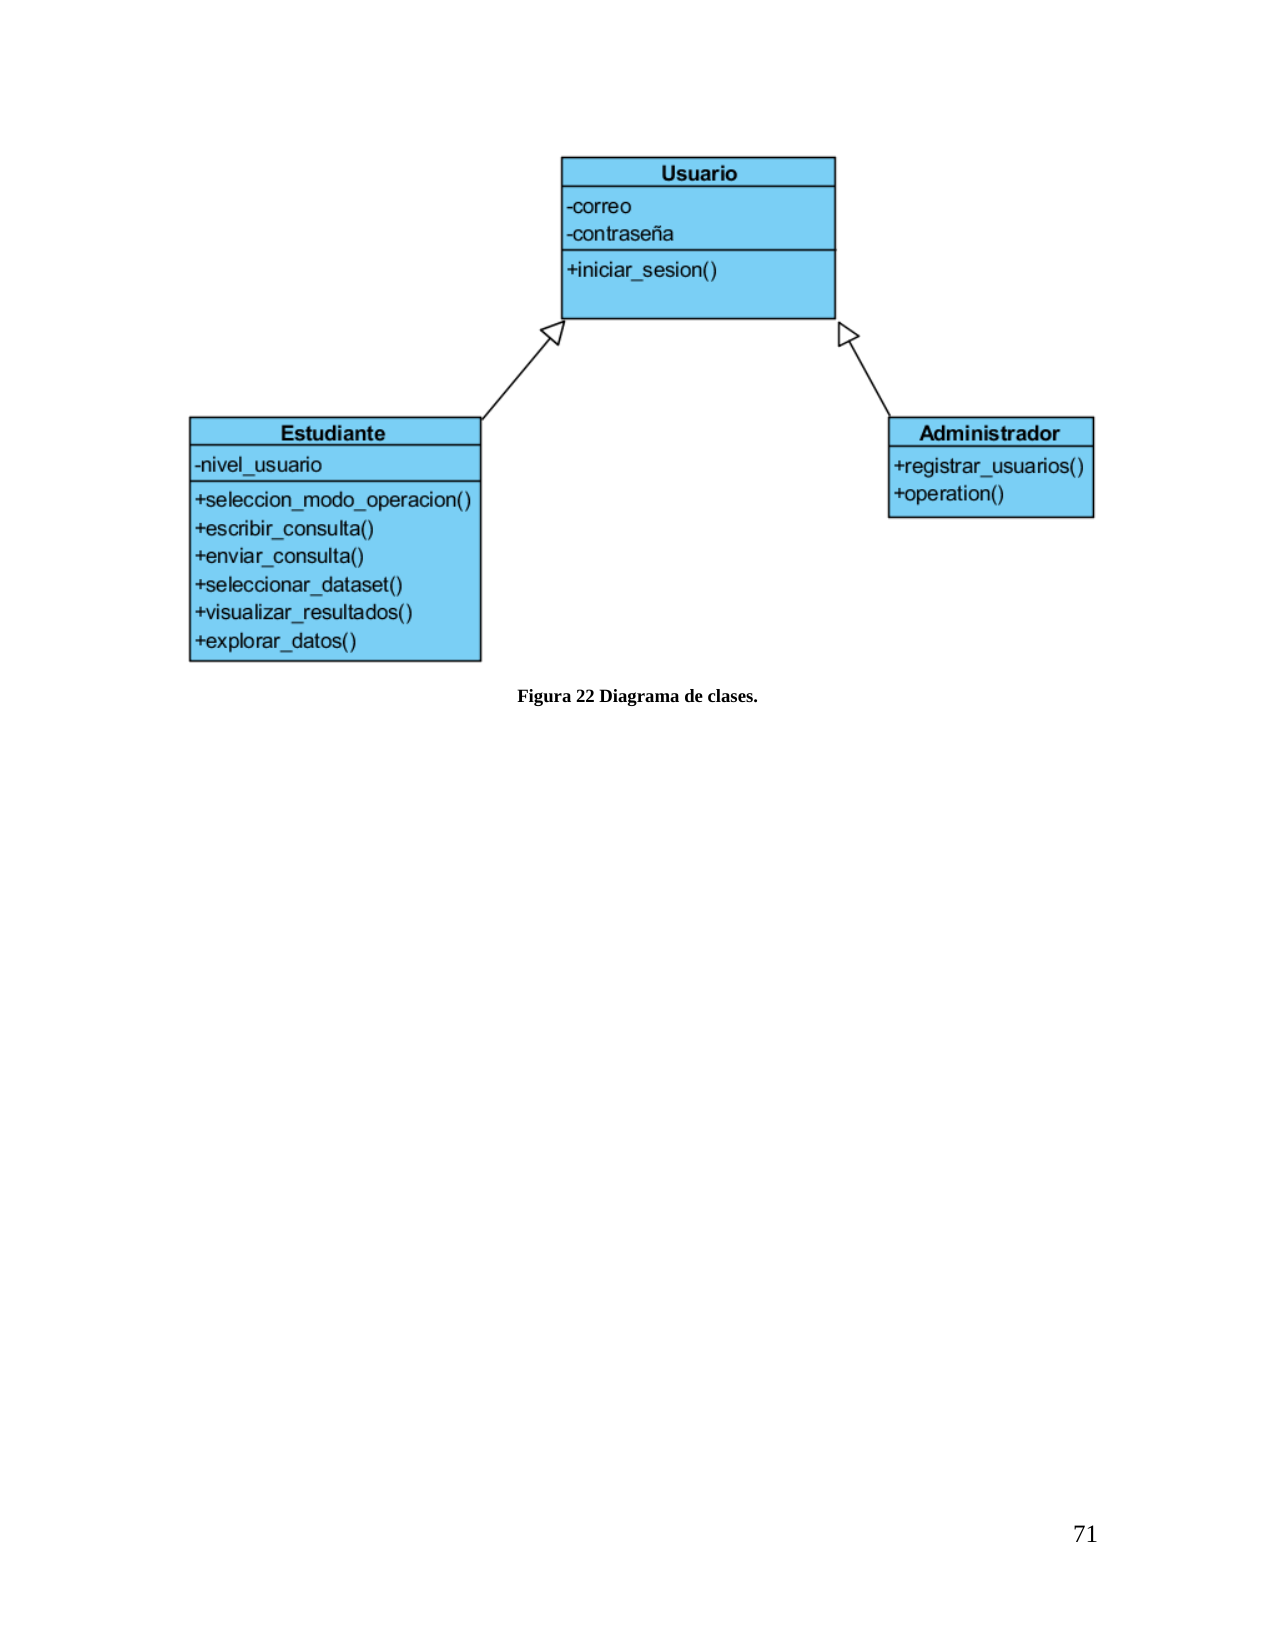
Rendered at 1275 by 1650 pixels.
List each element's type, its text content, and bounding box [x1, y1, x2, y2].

text Figura 22 Diagrama de clases. [177, 684, 1098, 706]
picture [177, 147, 1098, 668]
